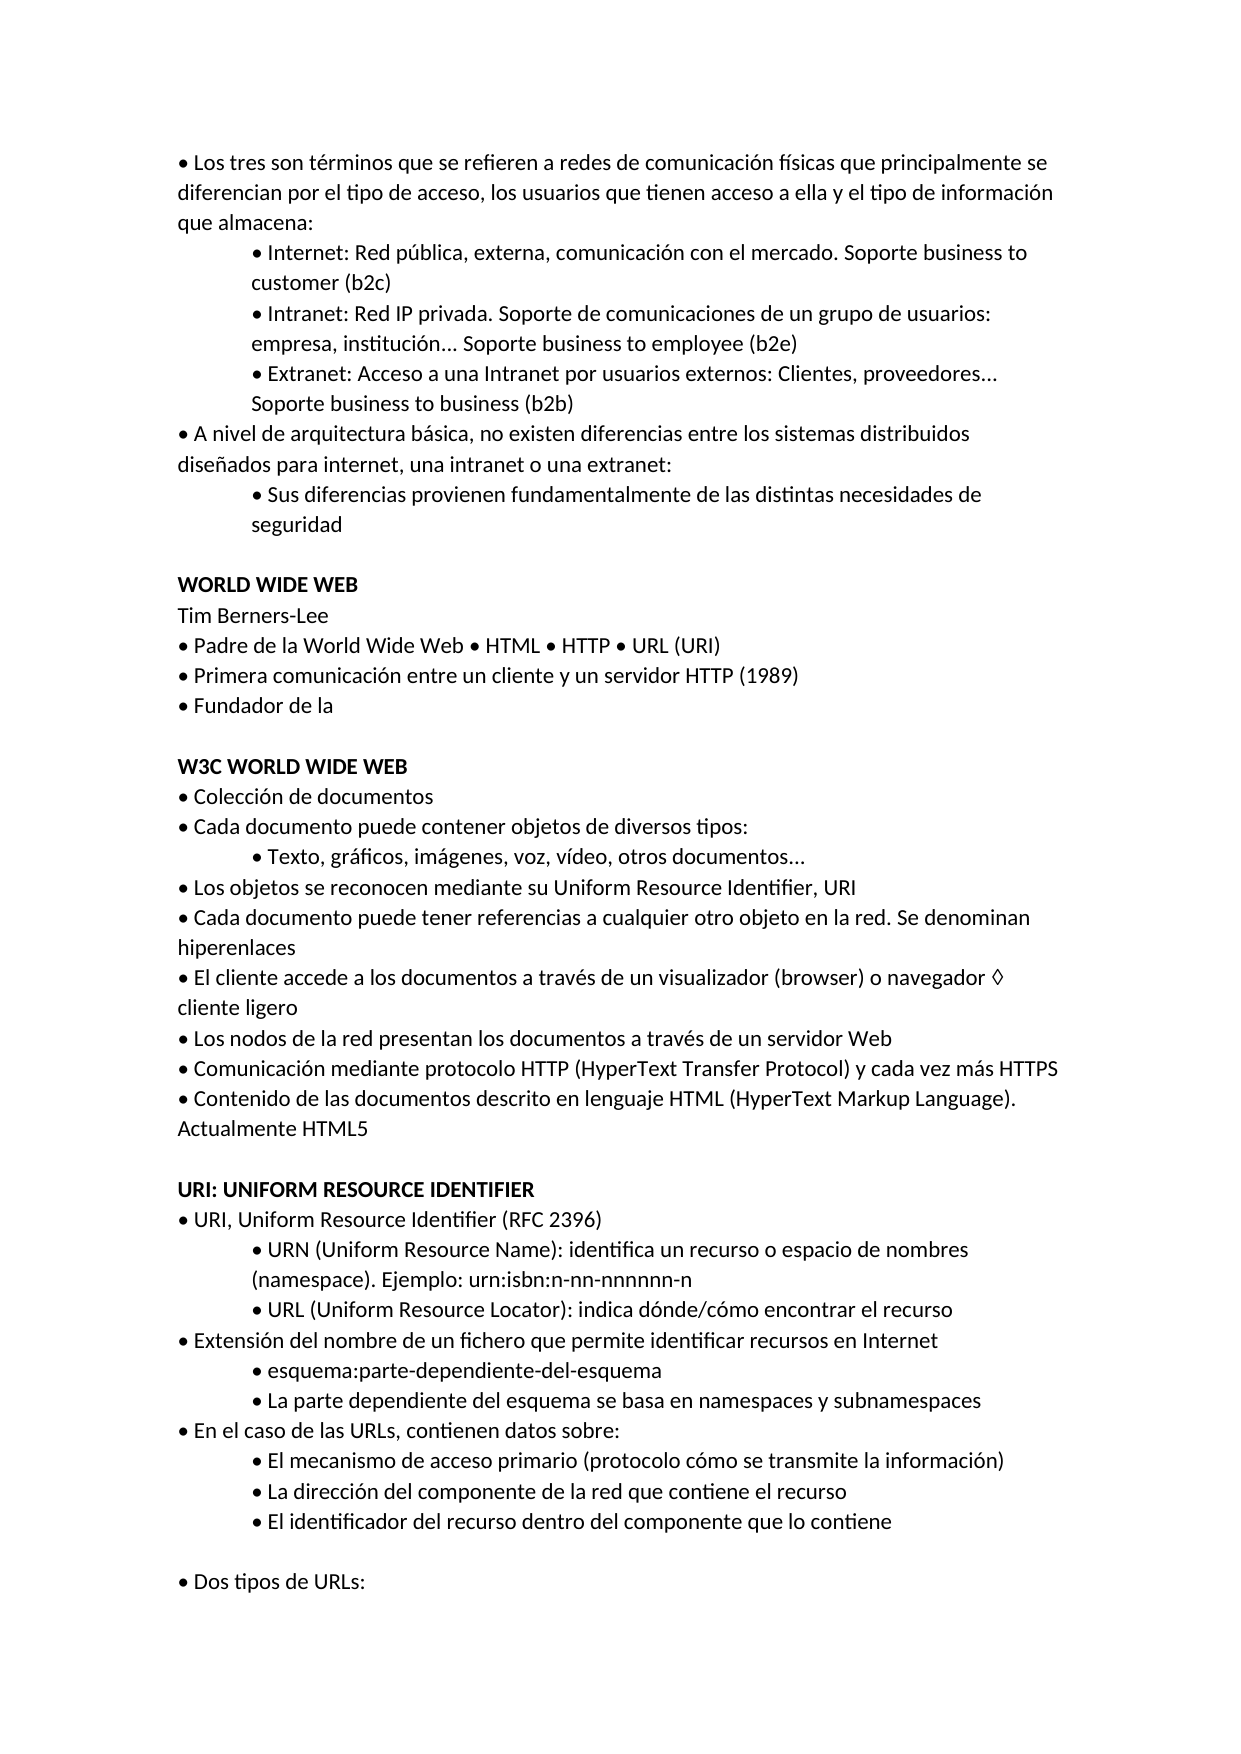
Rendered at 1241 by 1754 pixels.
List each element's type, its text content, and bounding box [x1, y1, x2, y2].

text • Colección de documentos [177, 782, 1063, 810]
text • Fundador de la [177, 691, 1063, 719]
text • Cada documento puede tener referencias a cualquier otro objeto en la red. Se denominan hiperenlaces [177, 903, 1063, 961]
text • La dirección del componente de la red que contiene el recurso [177, 1477, 1063, 1505]
text • Los tres son términos que se refieren a redes de comunicación físicas que principalmente se diferencian por el tipo de acceso, los usuarios que tienen acceso a ella y el tipo de información que almacena: [177, 148, 1063, 236]
text • Comunicación mediante protocolo HTTP (HyperText Transfer Protocol) y cada vez más HTTPS • Contenido de las documentos descrito en lenguaje HTML (HyperText Markup Language). Actualmente HTML5 [177, 1054, 1063, 1142]
text • esquema:parte-dependiente-del-esquema [177, 1356, 1063, 1384]
text • Internet: Red pública, externa, comunicación con el mercado. Soporte business to customer (b2c) [251, 238, 1063, 296]
text • URL (Uniform Resource Locator): indica dónde/cómo encontrar el recurso [177, 1296, 1063, 1323]
text Tim Berners-Lee [177, 601, 1063, 629]
text • Primera comunicación entre un cliente y un servidor HTTP (1989) [177, 661, 1063, 689]
text • Padre de la World Wide Web • HTML • HTTP • URL (URI) [177, 631, 1063, 659]
text URI: UNIFORM RESOURCE IDENTIFIER [177, 1175, 1063, 1203]
text • En el caso de las URLs, contienen datos sobre: [177, 1416, 1063, 1444]
text • El mecanismo de acceso primario (protocolo cómo se transmite la información) [177, 1447, 1063, 1474]
text • Los nodos de la red presentan los documentos a través de un servidor Web [177, 1024, 1063, 1052]
text • URI, Uniform Resource Identifier (RFC 2396) [177, 1205, 1063, 1233]
text • La parte dependiente del esquema se basa en namespaces y subnamespaces [177, 1386, 1063, 1414]
text • El cliente accede a los documentos a través de un visualizador (browser) o navegador cliente ligero [177, 963, 1063, 1021]
text • Extensión del nombre de un fichero que permite identificar recursos en Internet [177, 1326, 1063, 1354]
text • Extranet: Acceso a una Intranet por usuarios externos: Clientes, proveedores... Soporte business to business (b2b) [251, 359, 1063, 417]
text • A nivel de arquitectura básica, no existen diferencias entre los sistemas distribuidos diseñados para internet, una intranet o una extranet: [177, 419, 1063, 478]
text • Intranet: Red IP privada. Soporte de comunicaciones de un grupo de usuarios: empresa, institución... Soporte business to employee (b2e) [251, 299, 1063, 357]
text • Sus diferencias provienen fundamentalmente de las distintas necesidades de seguridad [251, 480, 1063, 538]
text • Cada documento puede contener objetos de diversos tipos: [177, 812, 1063, 840]
text • Dos tipos de URLs: [177, 1567, 1063, 1595]
text • URN (Uniform Resource Name): identifica un recurso o espacio de nombres (namespace). Ejemplo: urn:isbn:n-nn-nnnnnn-n [251, 1235, 1063, 1293]
text WORLD WIDE WEB [177, 571, 1063, 598]
text • Los objetos se reconocen mediante su Uniform Resource Identifier, URI [177, 873, 1063, 901]
text W3C WORLD WIDE WEB [177, 752, 1063, 780]
text • El identificador del recurso dentro del componente que lo contiene [177, 1507, 1063, 1535]
text • Texto, gráficos, imágenes, voz, vídeo, otros documentos... [251, 842, 1063, 870]
